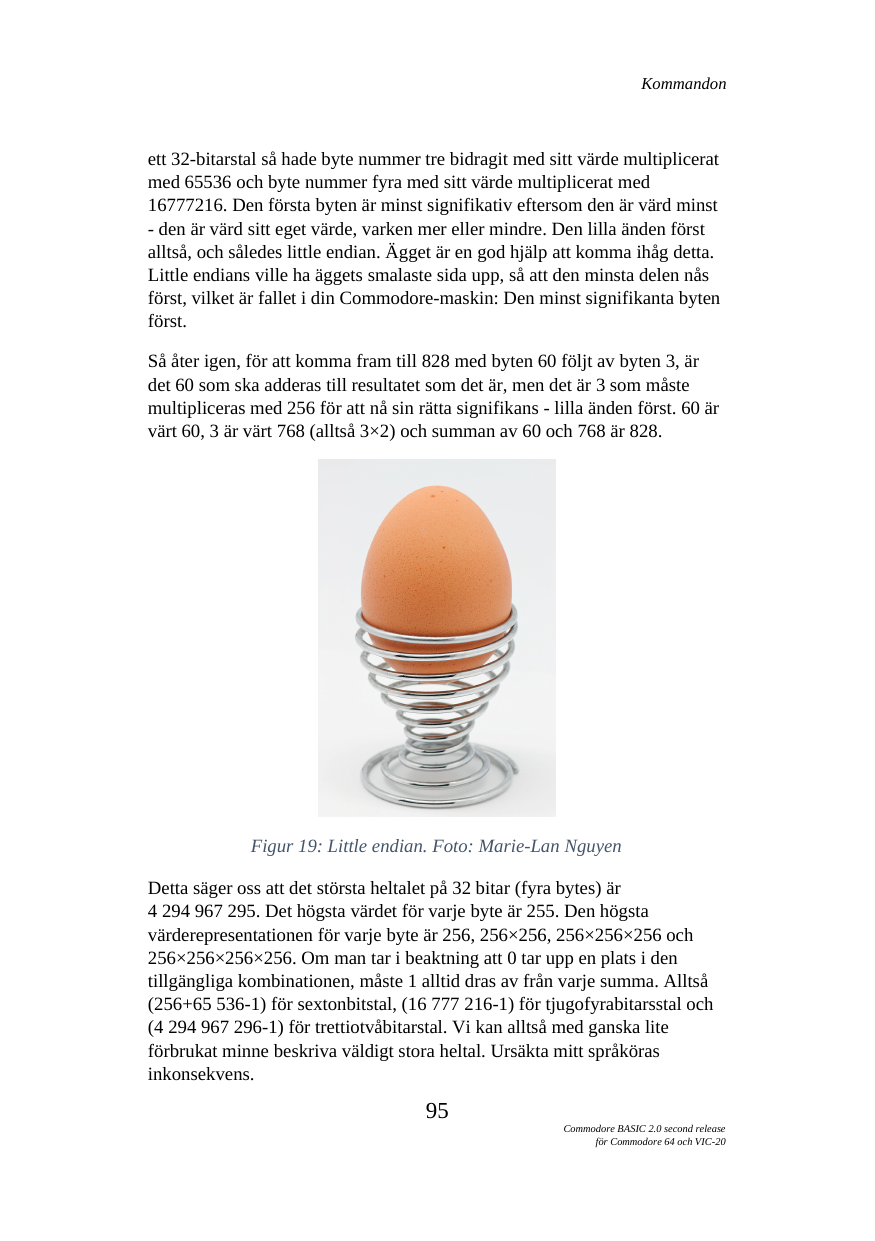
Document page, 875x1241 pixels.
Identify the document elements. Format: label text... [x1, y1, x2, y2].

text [148, 148, 726, 332]
picture [318, 459, 556, 817]
text Figur 19: Little endian. Foto: Marie-Lan Nguyen [148, 834, 726, 856]
text Så åter igen, för att komma fram till 828 med byten 60 följt av byten 3, är det 60 som ska adderas till resultatet som det är, men det är 3 som måste multipliceras med 256 för att nå sin rätta signifikans - lilla änden först. 60 är värt 60, 3 är värt 768 (alltså 3×2) och summan av 60 och 768 är 828. [148, 350, 726, 441]
text Detta säger oss att det största heltalet på 32 bitar (fyra bytes) är 4 294 967 295. Det högsta värdet för varje byte är 255. Den högsta värderepresentationen för varje byte är 256, 256×256, 256×256×256 och 256×256×256×256. Om man tar i beaktning att 0 tar upp en plats i den tillgängliga kombinationen, måste 1 alltid dras av från varje summa. Alltså (256+65 536-1) för sextonbitstal, (16 777 216-1) för tjugofyrabitarsstal och (4 294 967 296-1) för trettiotvåbitarstal. Vi kan alltså med ganska lite förbrukat minne beskriva väldigt stora heltal. Ursäkta mitt språköras inkonsekvens. [148, 877, 726, 1084]
